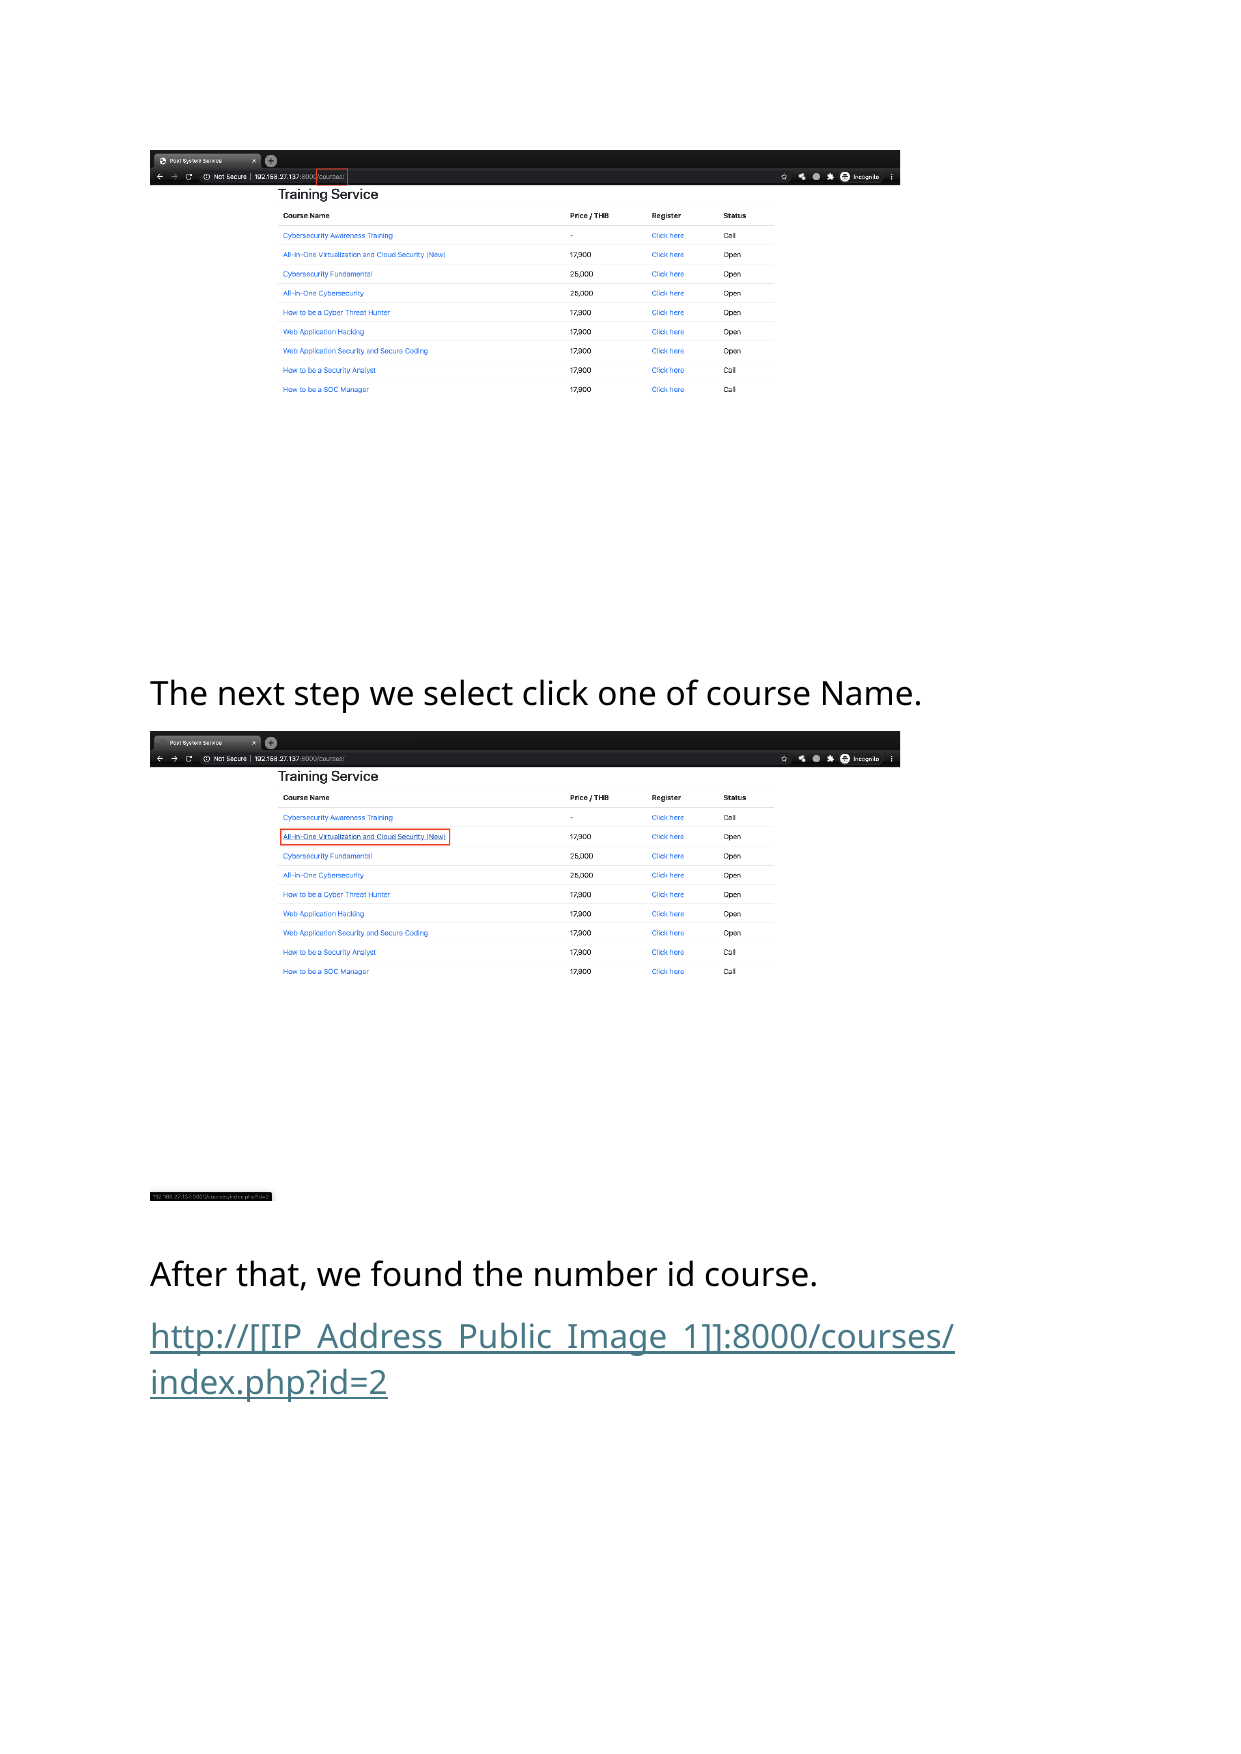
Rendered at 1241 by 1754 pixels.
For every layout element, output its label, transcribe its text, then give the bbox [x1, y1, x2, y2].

text After that, we found the number id course. [150, 1251, 1090, 1296]
picture [150, 150, 901, 619]
text http://[[IP_Address_Public_Image_1]]:8000/courses/index.php?id=2 [150, 1313, 1090, 1404]
picture [150, 731, 901, 1201]
text The next step we select click one of course Name. [150, 669, 1090, 715]
